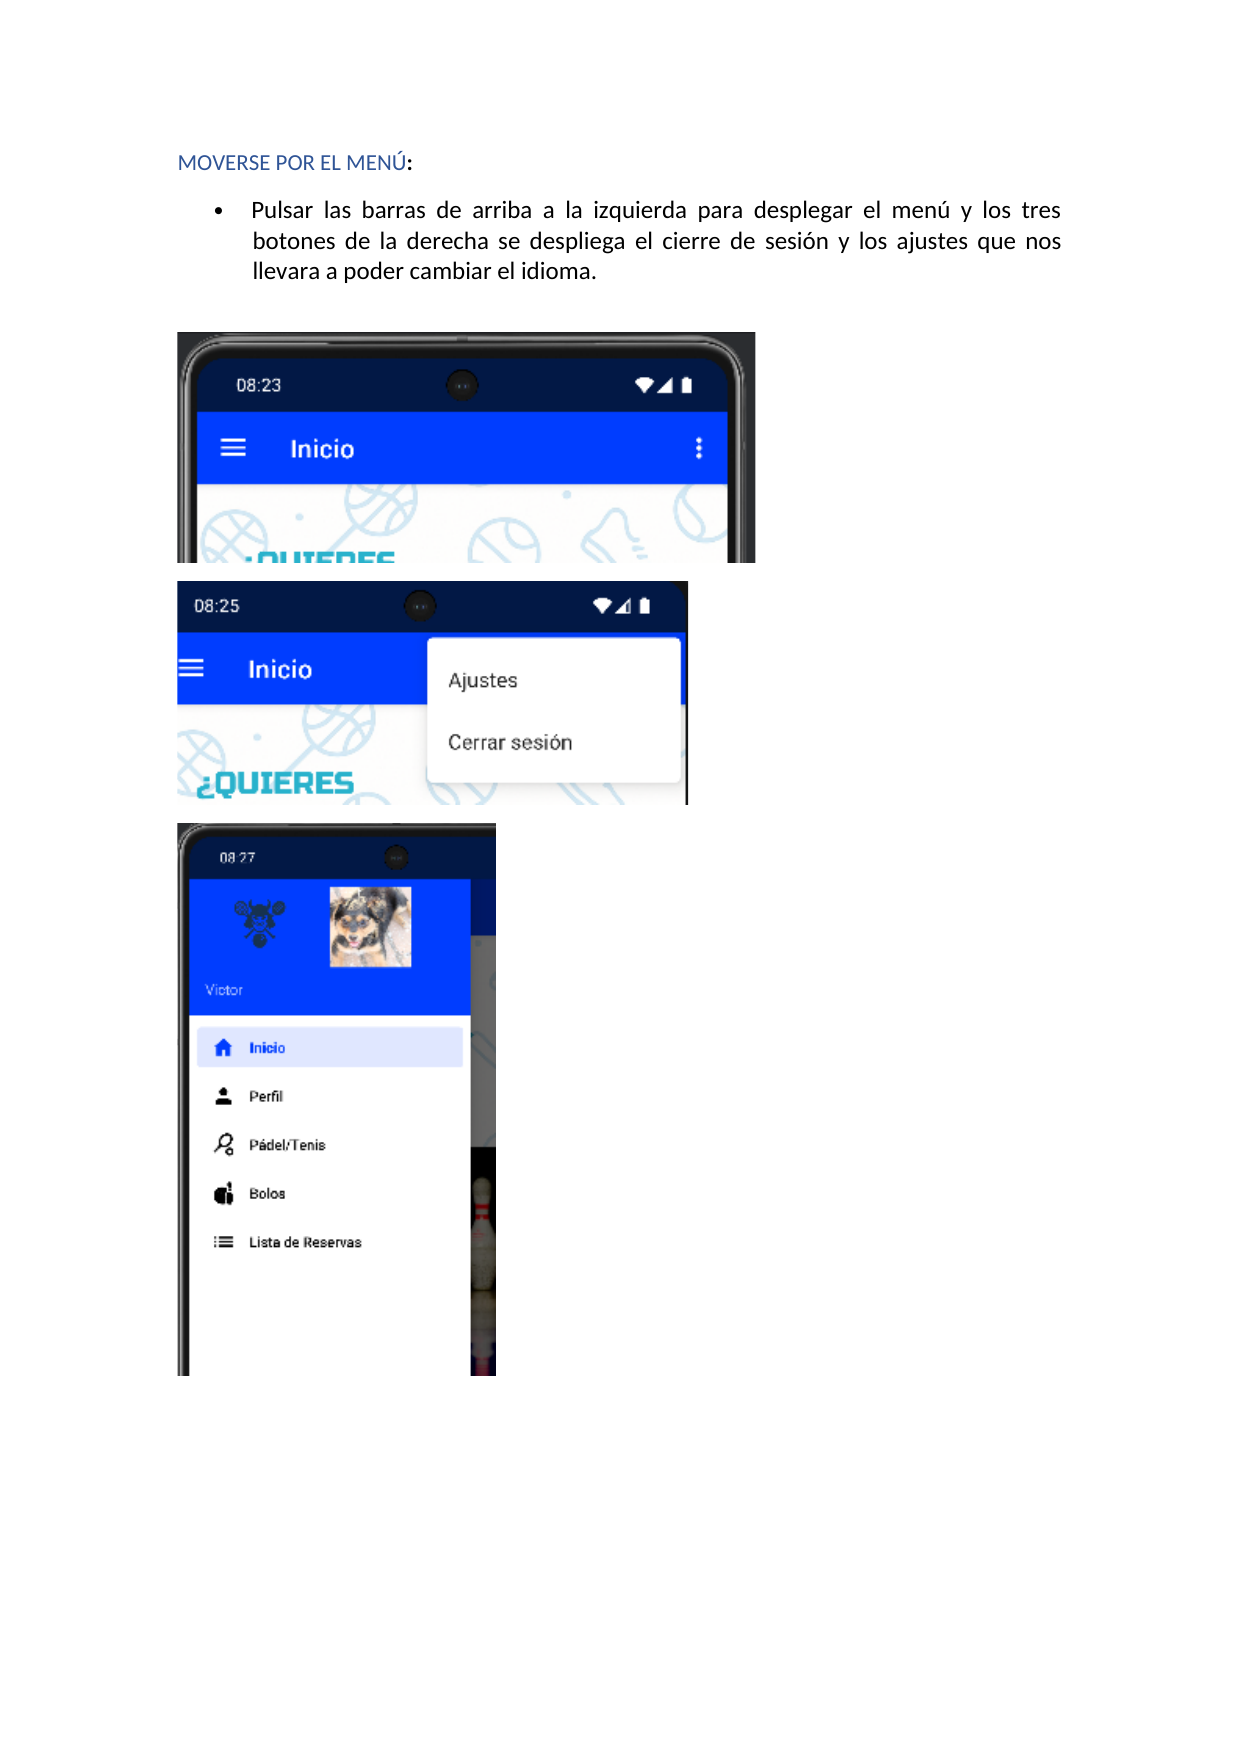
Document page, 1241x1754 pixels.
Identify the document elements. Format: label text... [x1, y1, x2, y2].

picture [177, 332, 756, 563]
picture [177, 823, 496, 1376]
text Moverse Por el menú: [177, 148, 1063, 176]
list Pulsar las barras de arriba a la izquierda para desplegar el menú y los tres botones de la derecha se despliega el cierre de sesión y los ajustes que nos llevara a poder cambiar el idioma. [215, 194, 1063, 286]
picture [177, 581, 689, 805]
